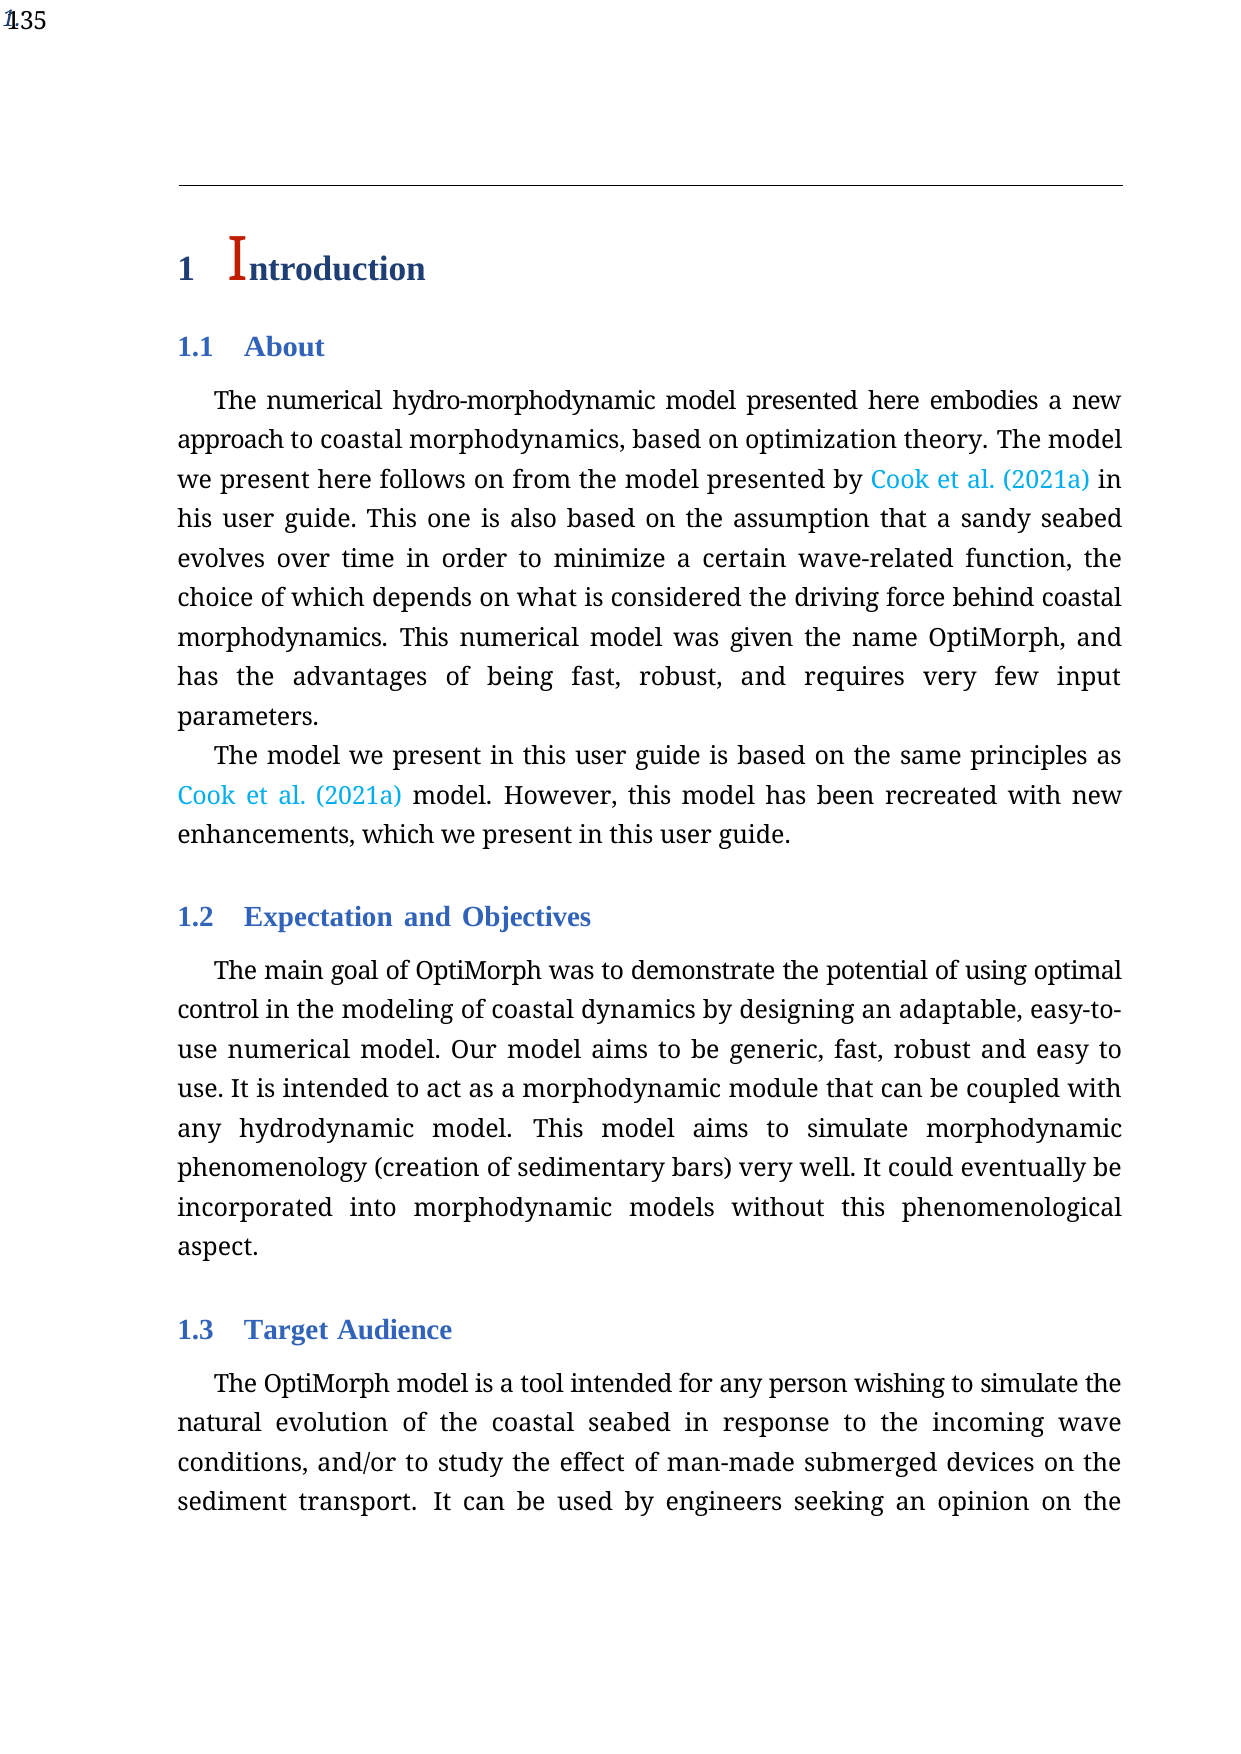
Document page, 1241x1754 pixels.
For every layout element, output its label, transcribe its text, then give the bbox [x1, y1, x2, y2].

subtitle Introduction [177, 215, 1240, 298]
text The main goal of OptiMorph was to demonstrate the potential of using optimal control in the modeling of coastal dynamics by designing an adaptable, easy-to-use numerical model. Our model aims to be generic, fast, robust and easy to use. It is intended to act as a morphodynamic module that can be coupled with any hydrodynamic model. This model aims to simulate morphodynamic phenomenology (creation of sedimentary bars) very well. It could eventually be incorporated into morphodynamic models without this phenomenological aspect. [177, 953, 1122, 1263]
subtitle Expectation and Objectives [177, 899, 1240, 933]
text The model we present in this user guide is based on the same principles as Cook et al. (2021a) model. However, this model has been recreated with new enhancements, which we present in this user guide. [177, 738, 1122, 851]
subtitle Target Audience [177, 1312, 1240, 1345]
text The numerical hydro-morphodynamic model presented here embodies a new approach to coastal morphodynamics, based on optimization theory. The model we present here follows on from the model presented by Cook et al. (2021a) in his user guide. This one is also based on the assumption that a sandy seabed evolves over time in order to minimize a certain wave-related function, the choice of which depends on what is considered the driving force behind coastal morphodynamics. This numerical model was given the name OptiMorph, and has the advantages of being fast, robust, and requires very few input parameters. [177, 383, 1122, 732]
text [177, 1365, 1123, 1518]
subtitle About [177, 329, 1240, 363]
